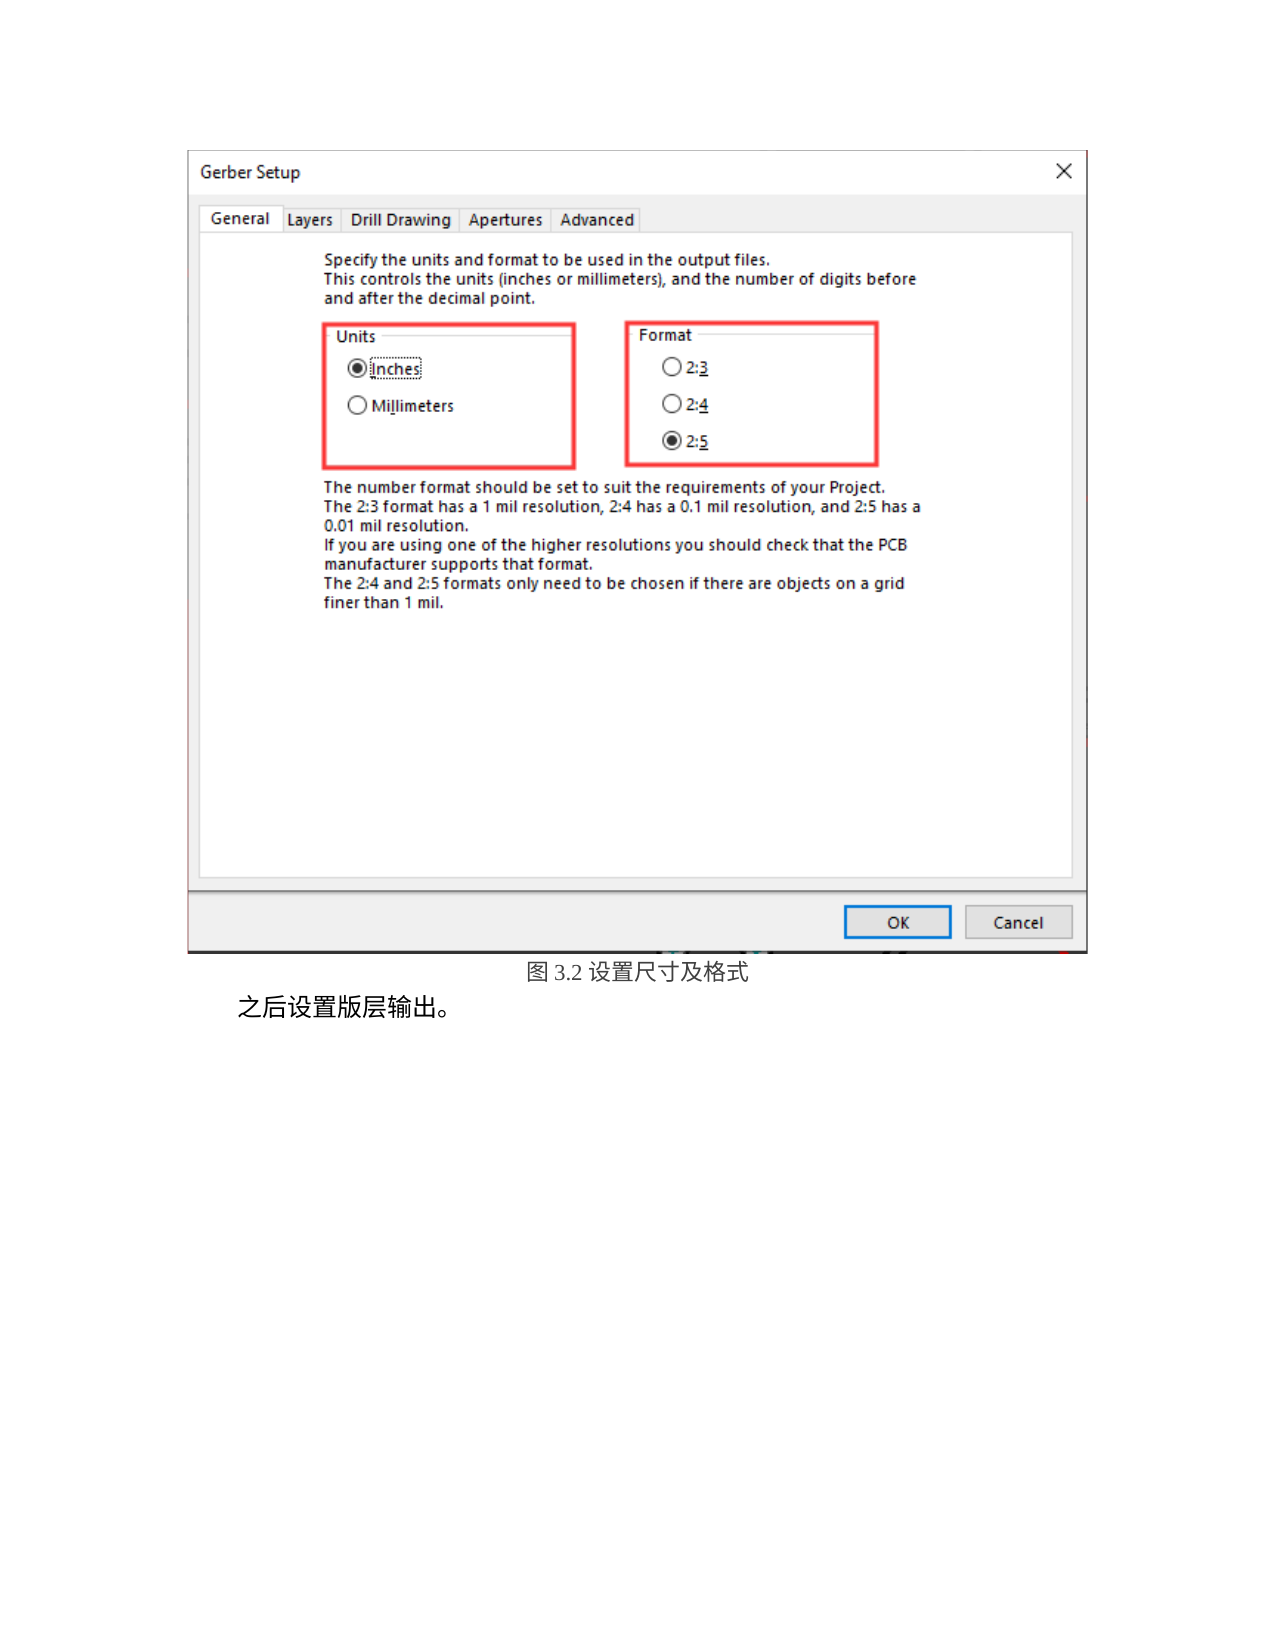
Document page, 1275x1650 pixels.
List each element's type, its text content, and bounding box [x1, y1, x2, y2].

text 之后设置版层输出。 [187, 987, 1087, 1023]
picture [187, 150, 1088, 954]
text 图3.2 设置尺寸及格式 [187, 954, 1087, 987]
